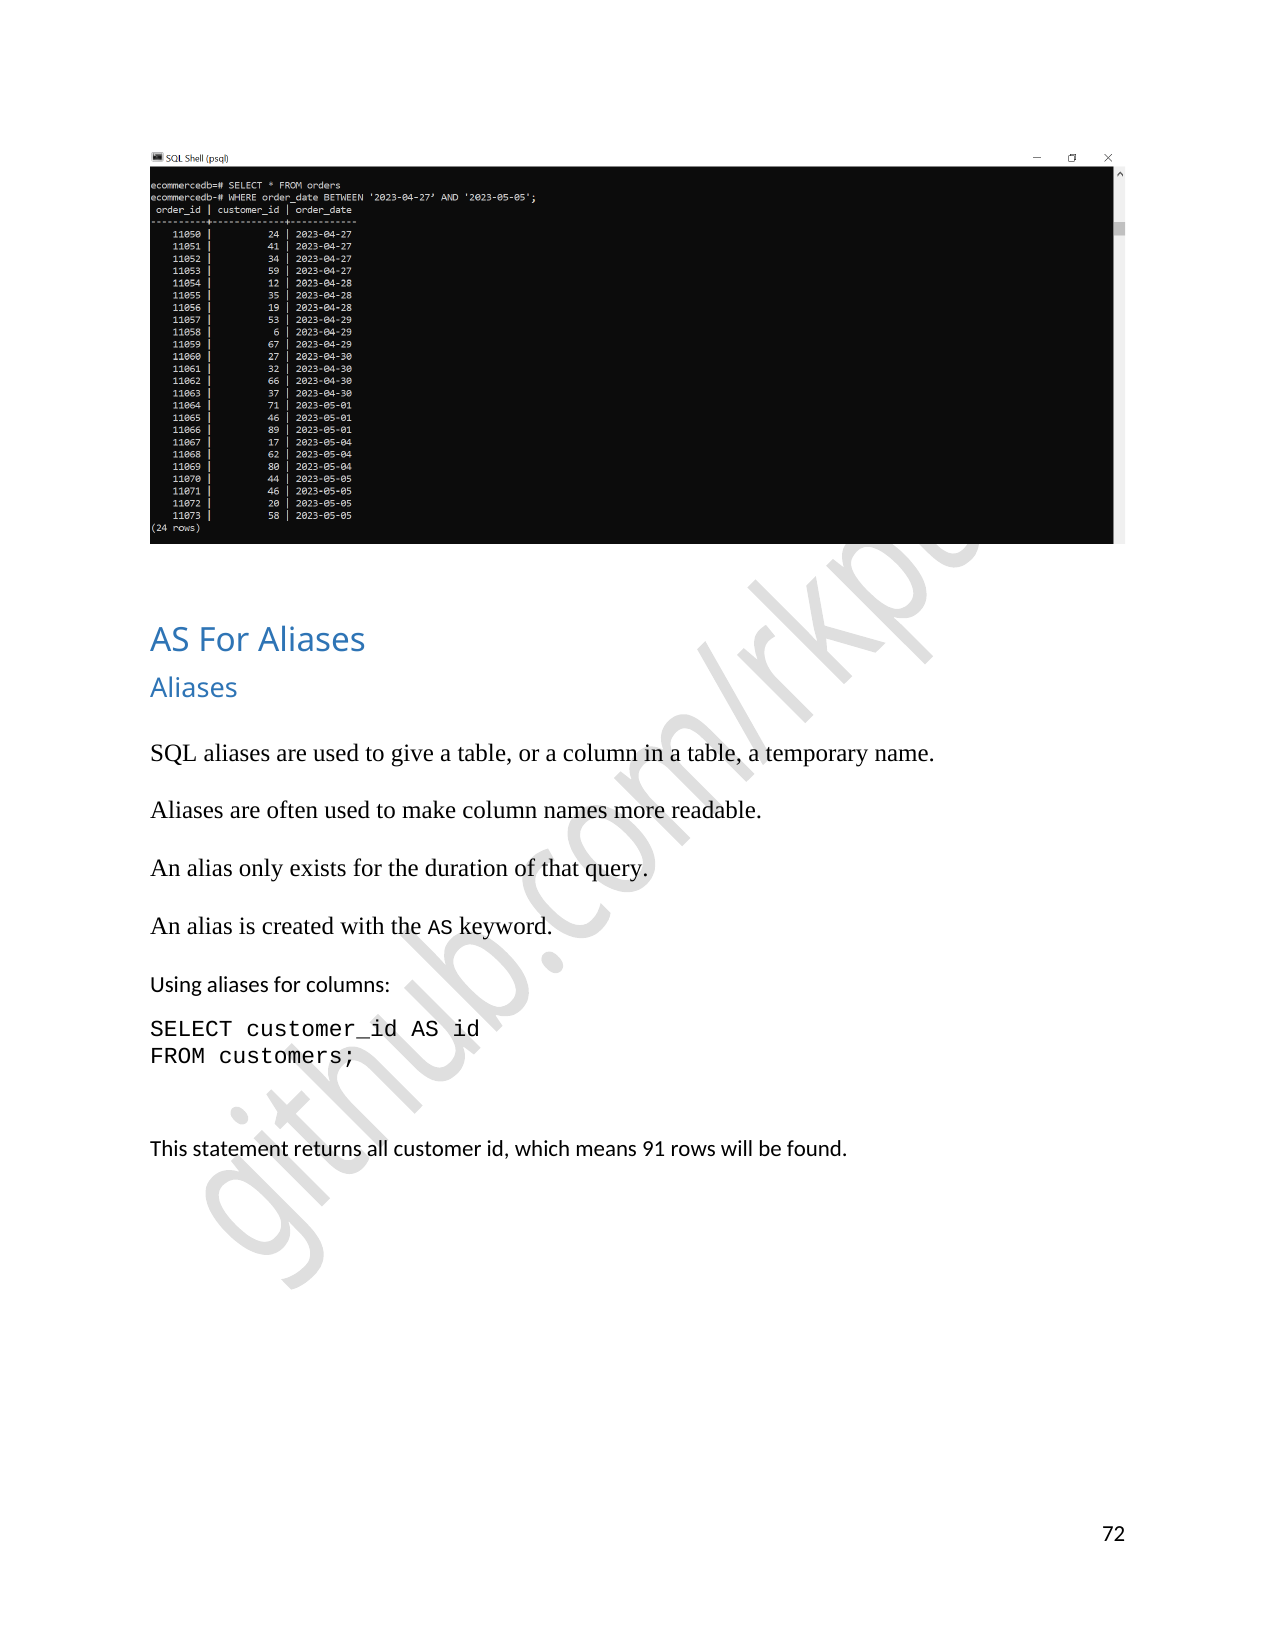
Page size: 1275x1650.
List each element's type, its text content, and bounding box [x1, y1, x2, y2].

text SQL aliases are used to give a table, or a column in a table, a temporary name. [150, 738, 1125, 766]
text Aliases are often used to make column names more readable. [150, 796, 1125, 824]
text An alias is created with the AS keyword. [150, 911, 1125, 941]
subtitle Aliases [150, 669, 1125, 706]
picture [150, 150, 1125, 544]
text This statement returns all customer id, which means 91 rows will be found. [150, 1134, 1125, 1162]
subtitle AS For Aliases [150, 616, 1125, 661]
text Using aliases for columns: [150, 970, 1125, 998]
text An alias only exists for the duration of that query. [150, 853, 1125, 882]
text SELECT customer_id AS id FROM customers; [150, 1017, 1125, 1071]
